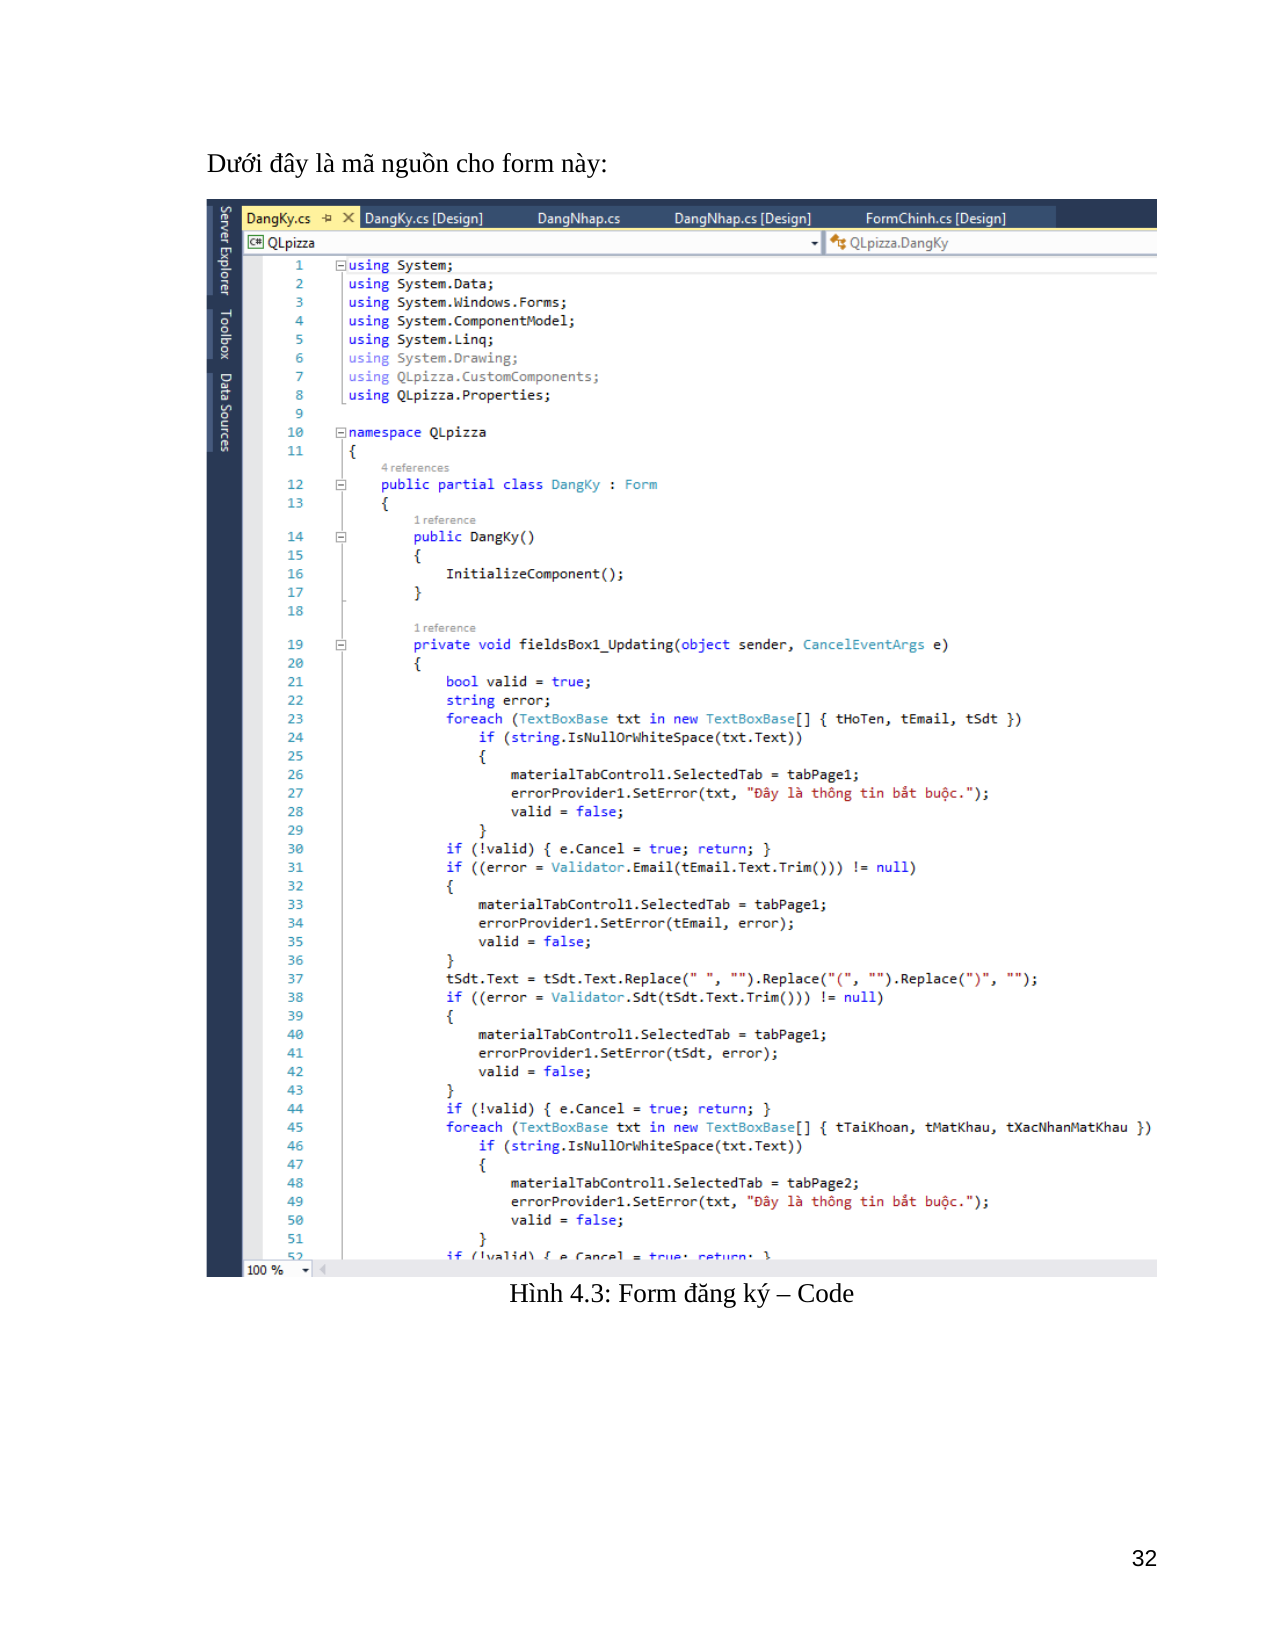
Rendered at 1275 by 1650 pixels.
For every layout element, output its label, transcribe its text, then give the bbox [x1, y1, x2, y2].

picture [206, 199, 1157, 1277]
text Dưới đây là mã nguồn cho form này: [207, 148, 1157, 179]
text Hình 4.3: Form đăng ký – Code [207, 1277, 1157, 1308]
